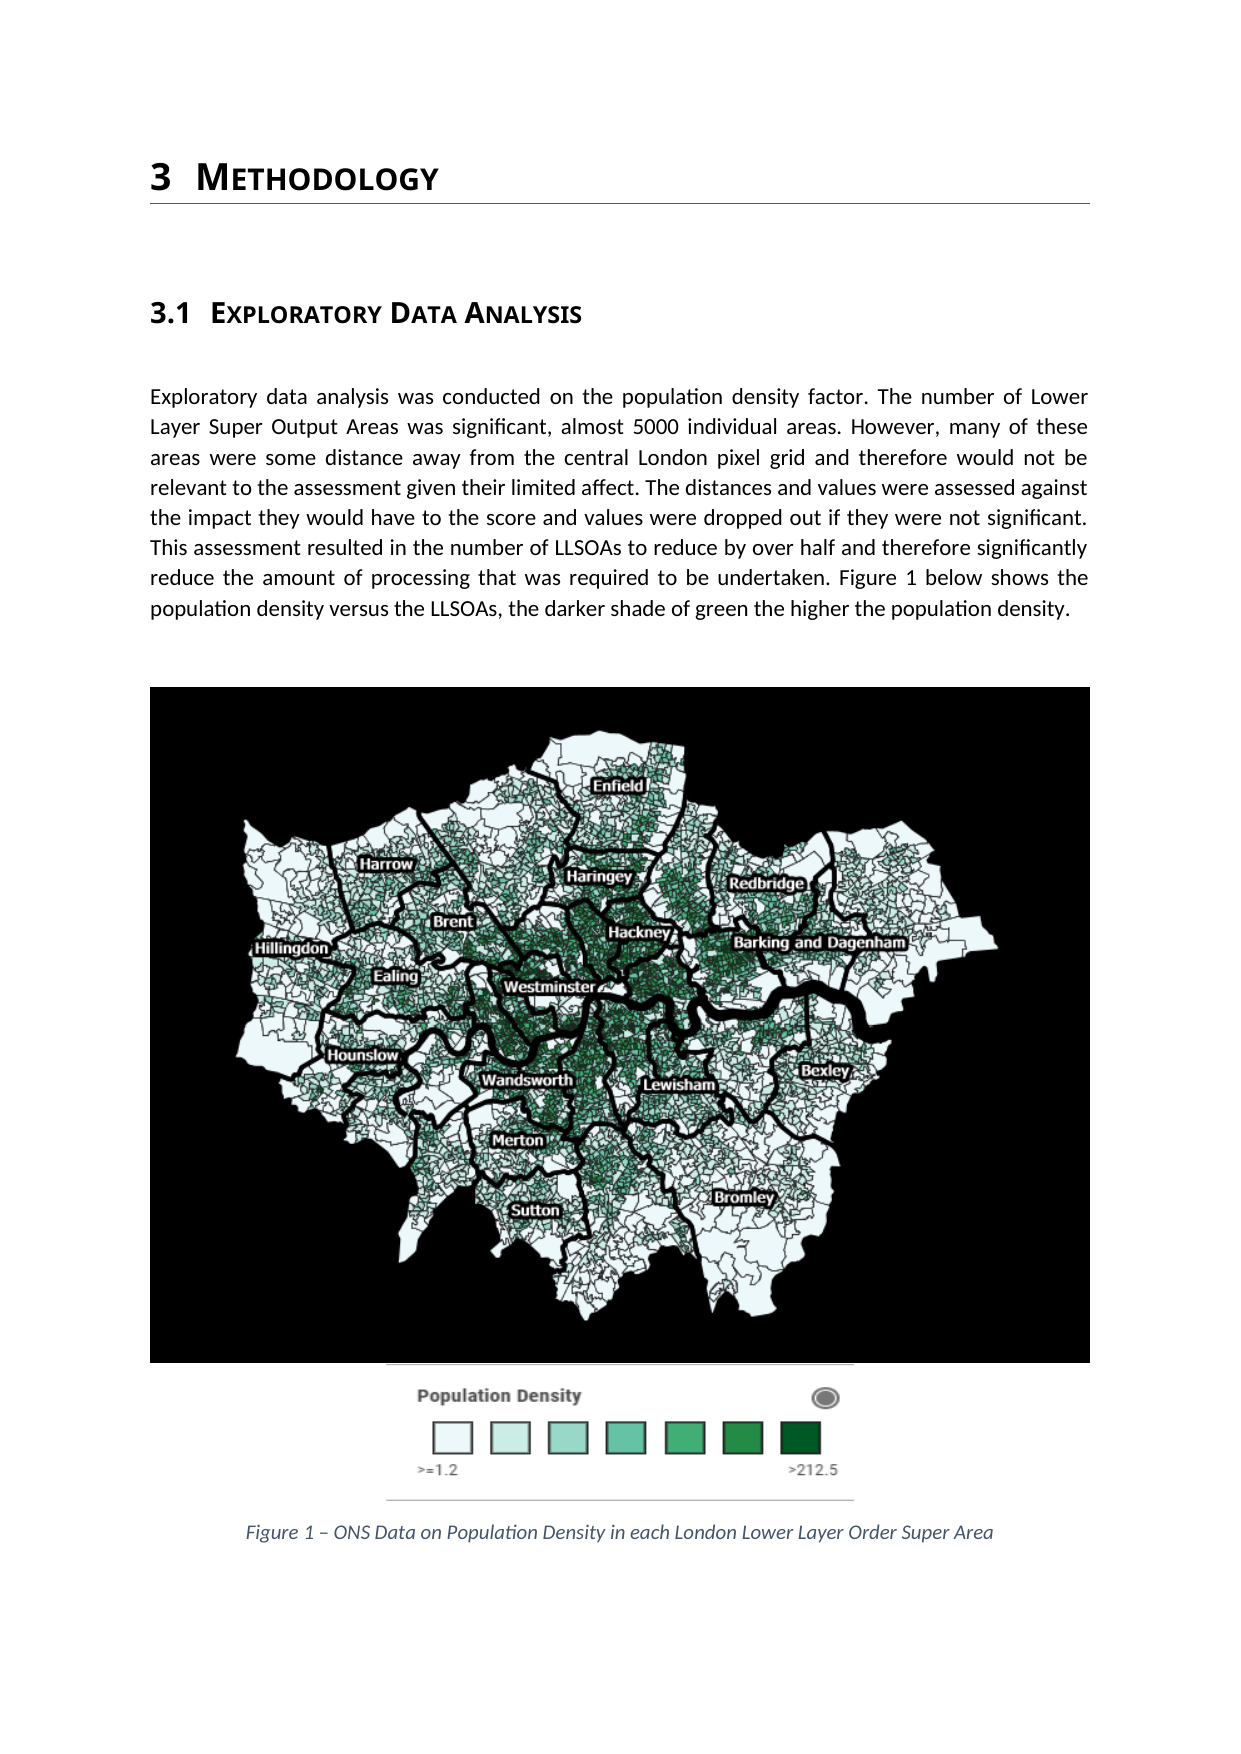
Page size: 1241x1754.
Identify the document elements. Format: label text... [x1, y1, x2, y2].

picture [150, 687, 1090, 1363]
subtitle Exploratory Data Analysis [150, 293, 1090, 332]
text Figure 1 – ONS Data on Population Density in each London Lower Layer Order Super Area [150, 1519, 1090, 1545]
subtitle Methodology [150, 150, 1090, 203]
picture [386, 1364, 854, 1501]
text Exploratory data analysis was conducted on the population density factor. The number of Lower Layer Super Output Areas was significant, almost 5000 individual areas. However, many of these areas were some distance away from the central London pixel grid and therefore would not be relevant to the assessment given their limited affect. The distances and values were assessed against the impact they would have to the score and values were dropped out if they were not significant. This assessment resulted in the number of LLSOAs to reduce by over half and therefore significantly reduce the amount of processing that was required to be undertaken. Figure 1 below shows the population density versus the LLSOAs, the darker shade of green the higher the population density. [150, 382, 1090, 622]
